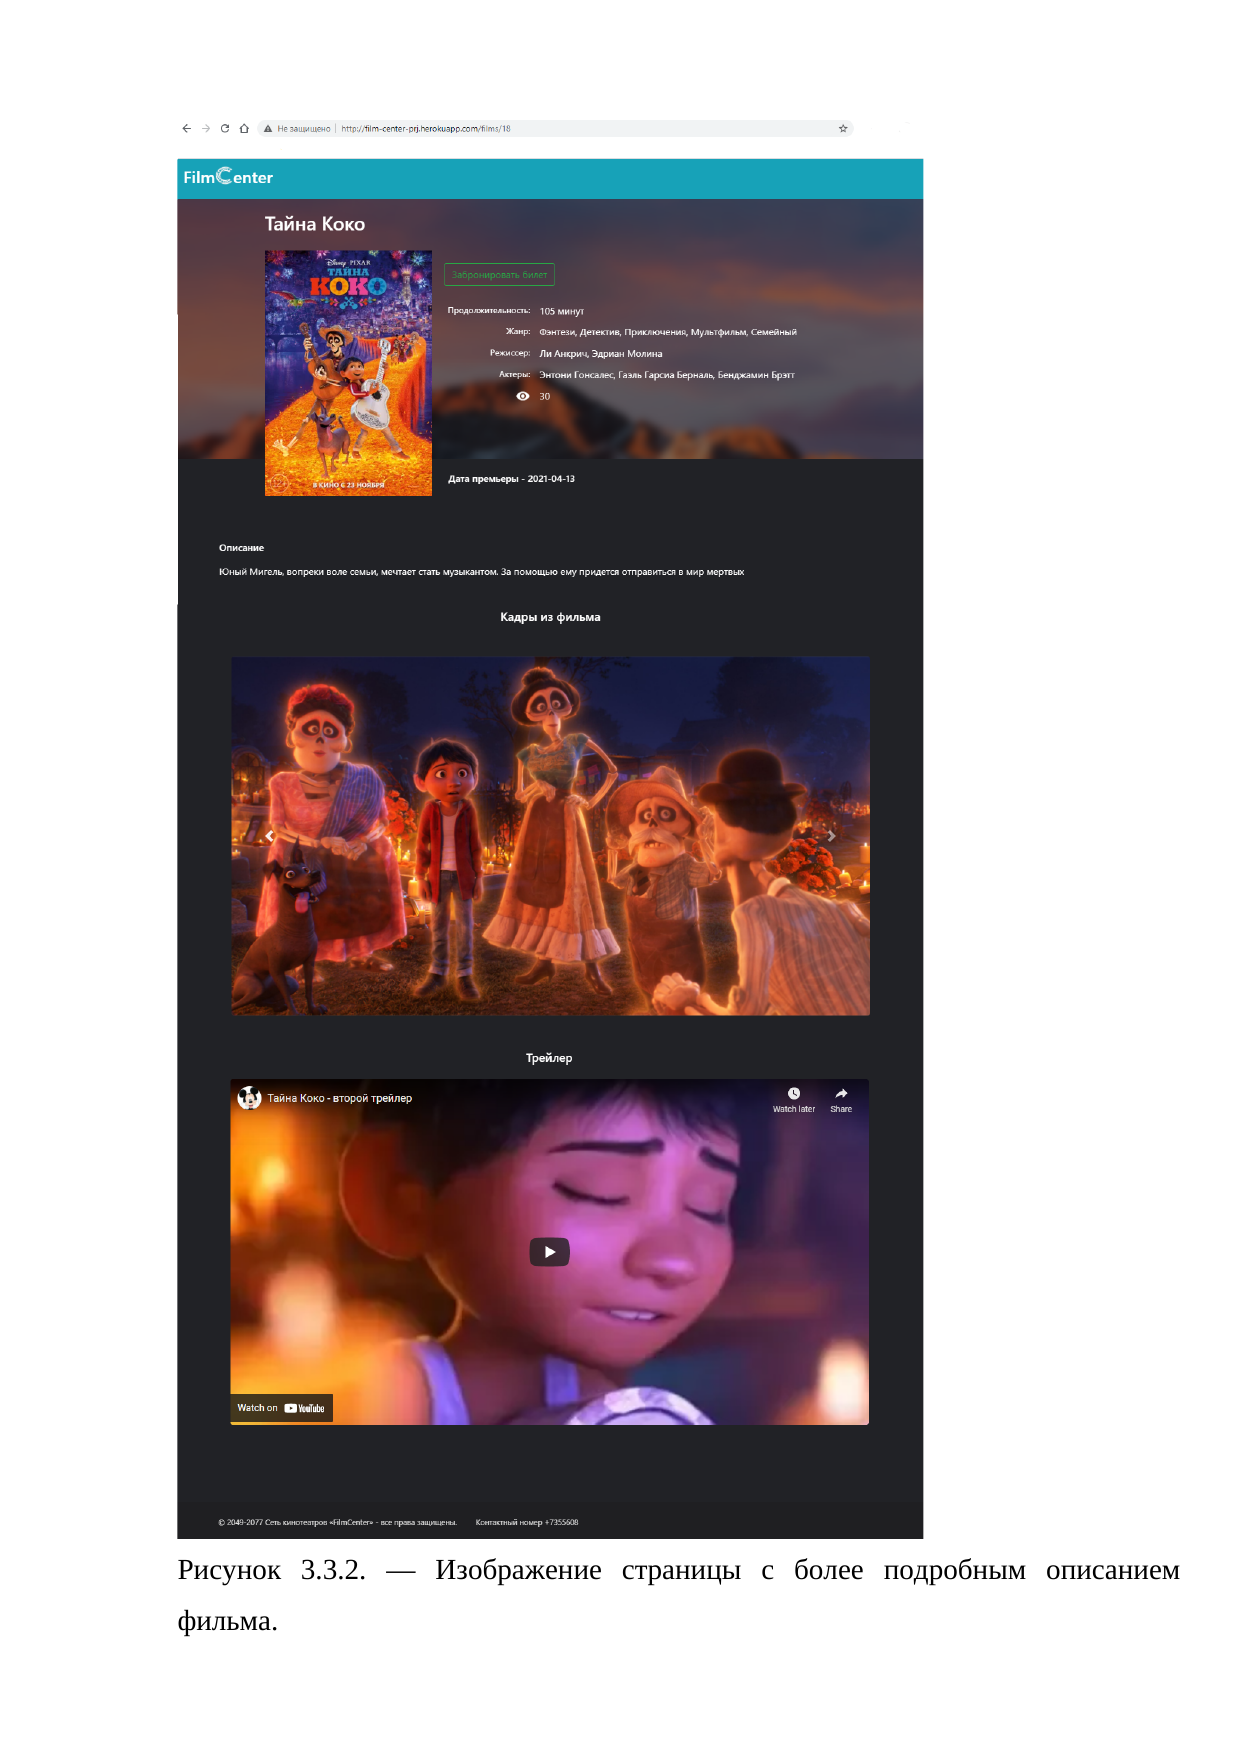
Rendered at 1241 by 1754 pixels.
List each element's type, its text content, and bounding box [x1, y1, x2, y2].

text Рисунок 3.3.2. — Изображение страницы с более подробным описанием фильма. [177, 1586, 1181, 1636]
picture [177, 118, 924, 1539]
